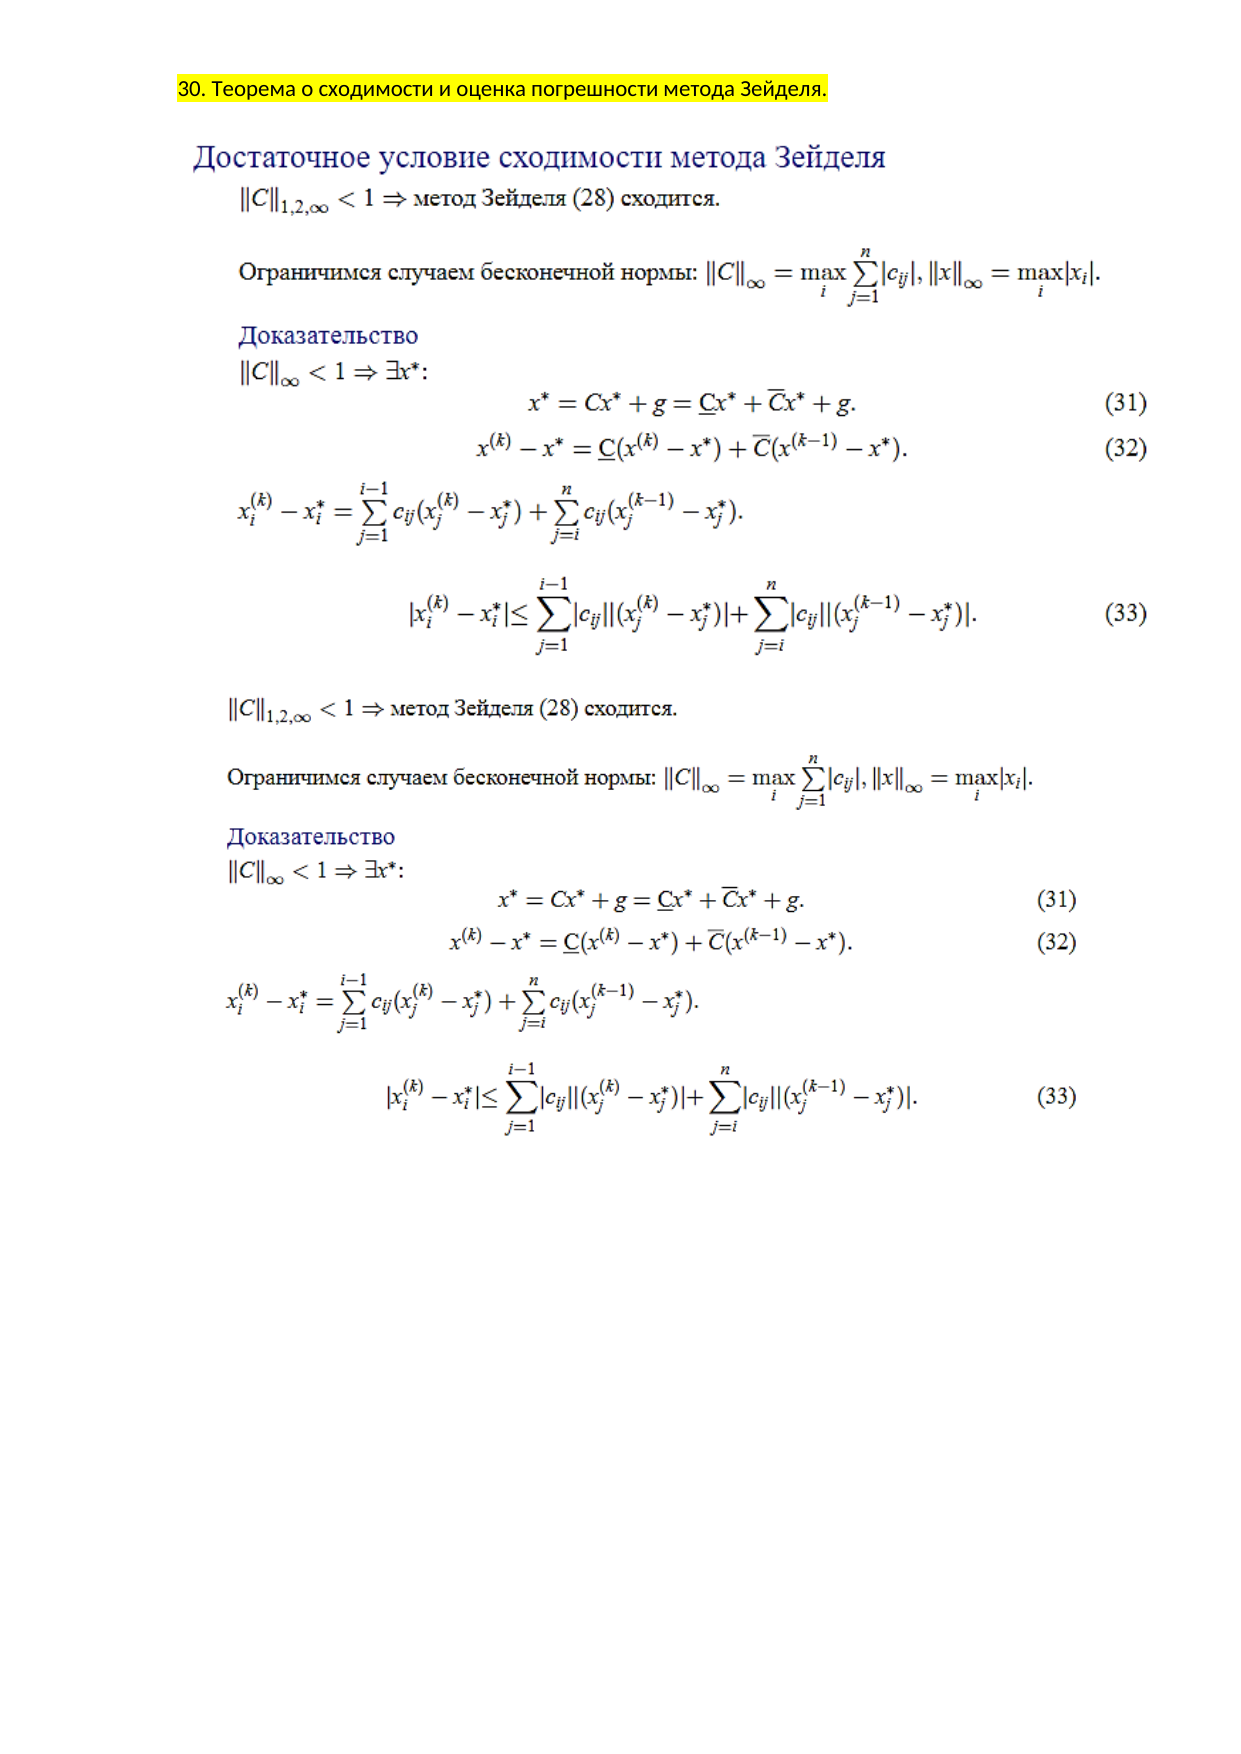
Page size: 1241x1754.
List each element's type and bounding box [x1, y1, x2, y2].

picture [177, 692, 1118, 1157]
picture [177, 129, 1207, 667]
